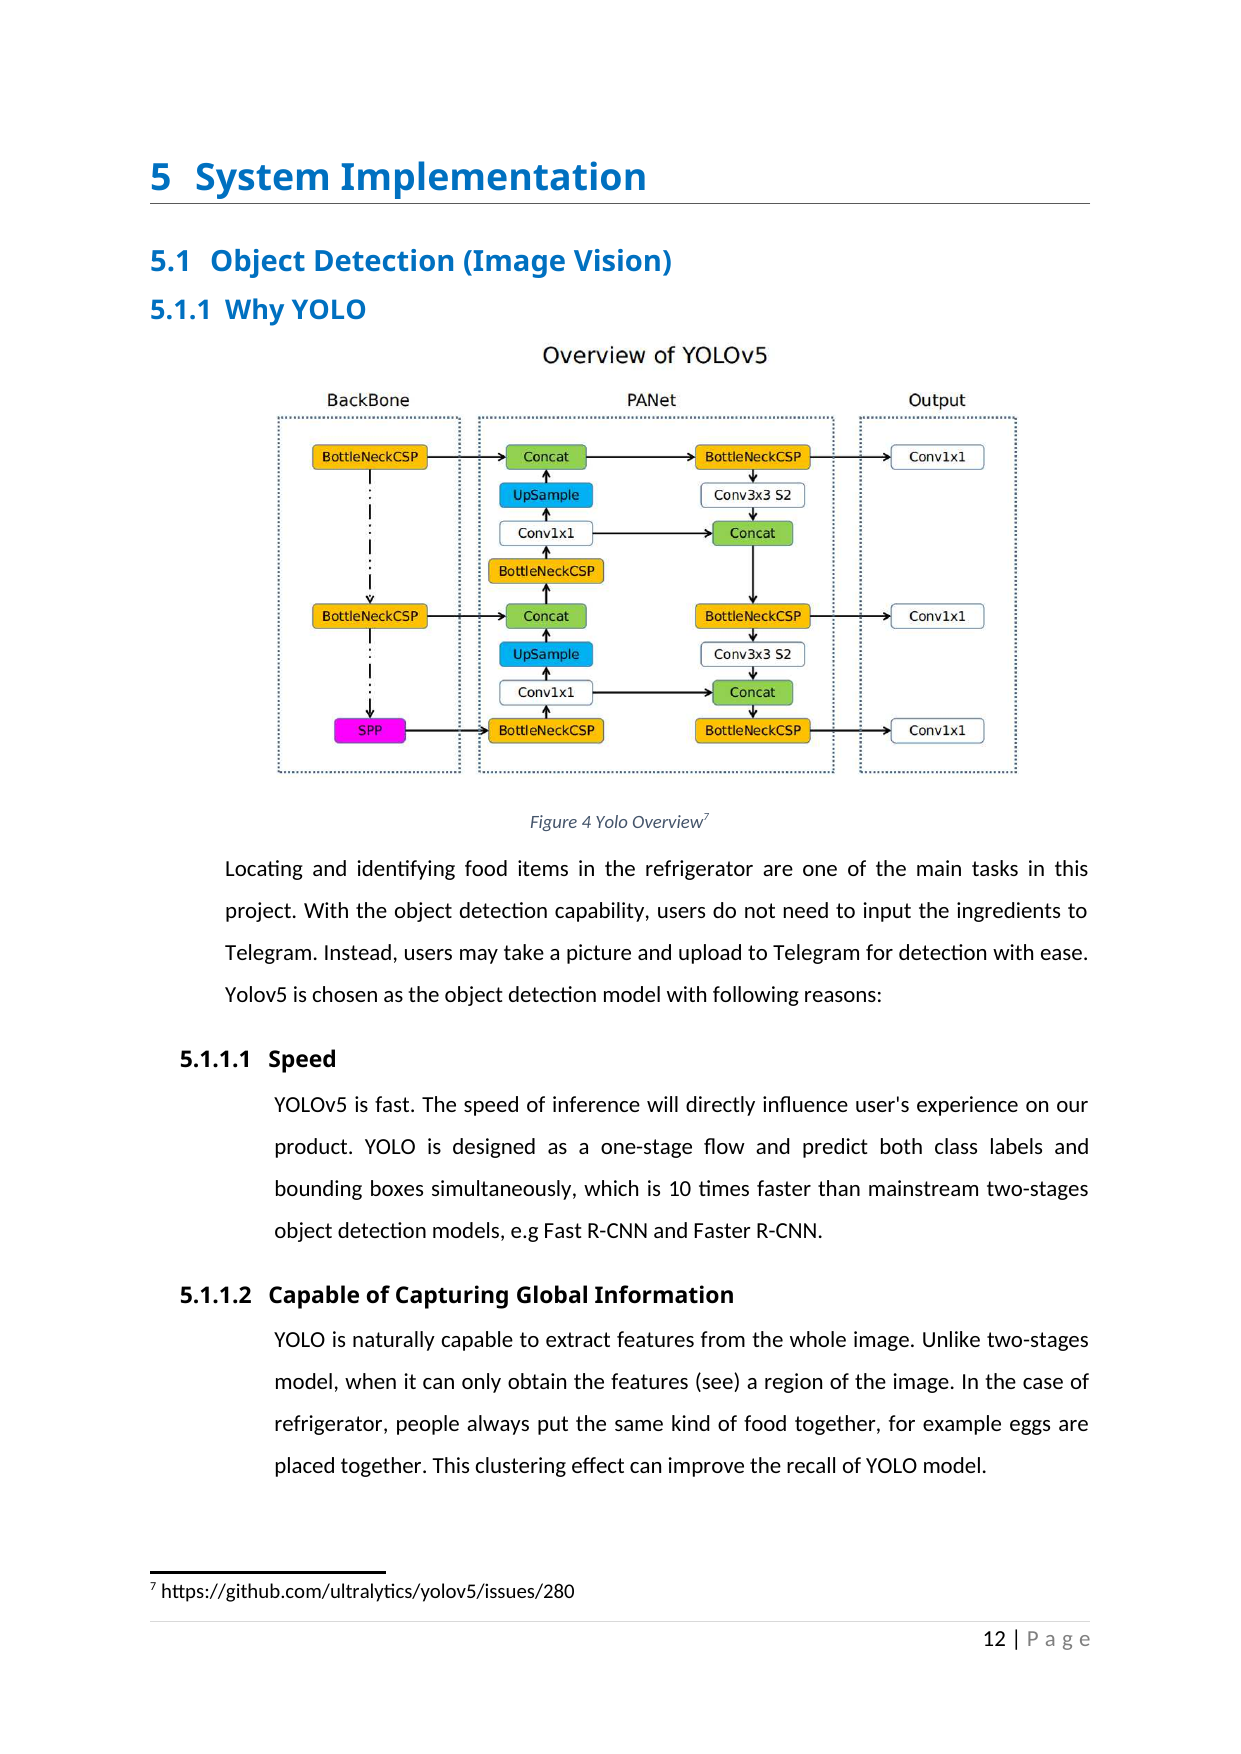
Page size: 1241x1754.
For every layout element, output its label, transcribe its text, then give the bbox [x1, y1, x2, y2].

subtitle Why YOLO [150, 290, 1090, 327]
subtitle Speed [179, 1043, 1090, 1074]
text YOLOv5 is fast. The speed of inference will directly influence user's experience on our product. YOLO is designed as a one-stage flow and predict both class labels and bounding boxes simultaneously, which is 10 times faster than mainstream two-stages object detection models, e.g Fast R-CNN and Faster R-CNN. [274, 1090, 1090, 1244]
text YOLO is naturally capable to extract features from the whole image. Unlike two-stages model, when it can only obtain the features (see) a region of the image. In the case of refrigerator, people always put the same kind of food together, for example eggs are placed together. This clustering effect can improve the recall of YOLO model. [274, 1325, 1090, 1479]
subtitle System Implementation [150, 150, 1090, 203]
subtitle Capable of Capturing Global Information [179, 1278, 1090, 1310]
picture [276, 339, 1022, 778]
subtitle Object Detection (Image Vision) [150, 240, 1090, 280]
text Figure 4 Yolo Overview [150, 810, 1090, 833]
text Locating and identifying food items in the refrigerator are one of the main tasks in this project. With the object detection capability, users do not need to input the ingredients to Telegram. Instead, users may take a picture and upload to Telegram for detection with ease. Yolov5 is chosen as the object detection model with following reasons: [225, 854, 1090, 1008]
